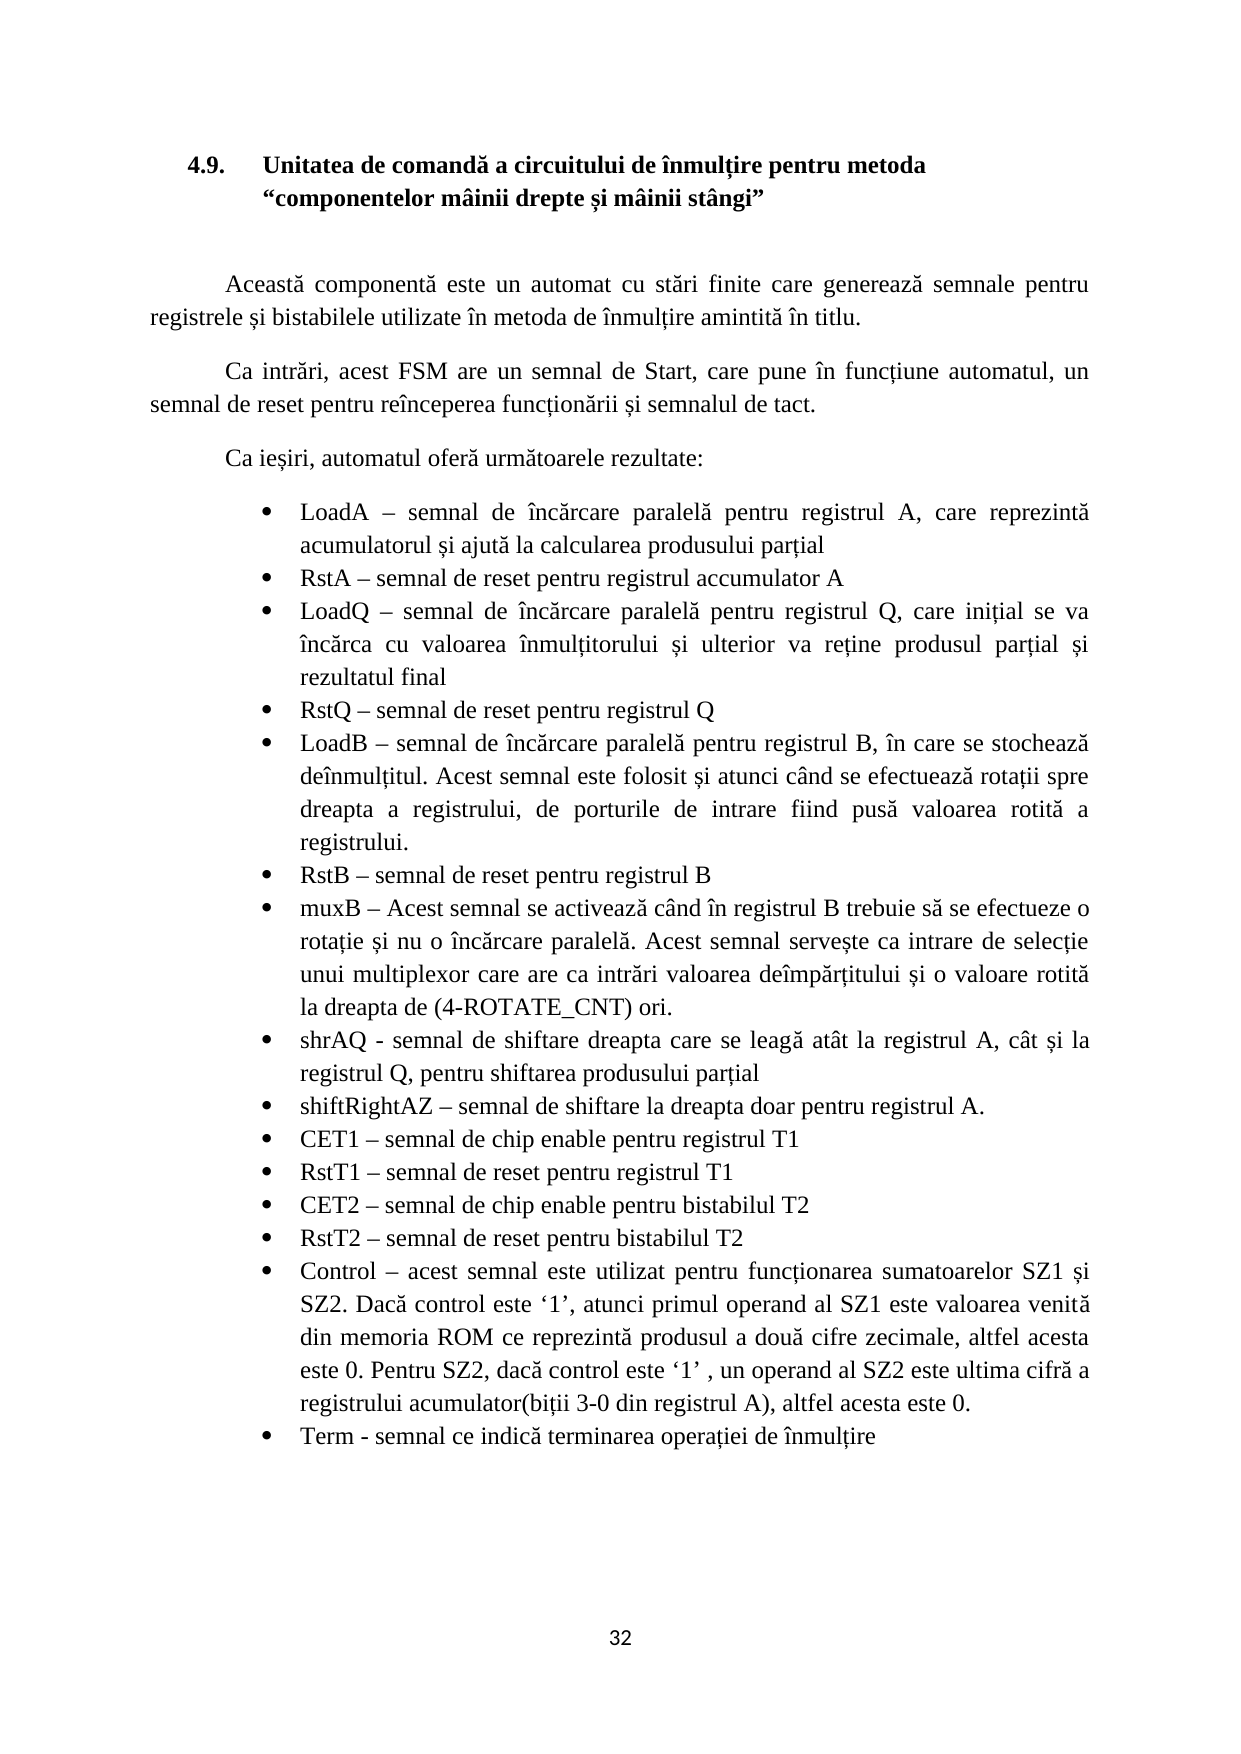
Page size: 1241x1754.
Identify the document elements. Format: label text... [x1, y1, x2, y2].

list muxB – Acest semnal se activează când în registrul B trebuie să se efectueze o rotație și nu o încărcare paralelă. Acest semnal servește ca intrare de selecție unui multiplexor care are ca intrări valoarea deîmpărțitului și o valoare rotită la dreapta de (4-ROTATE_CNT) ori. [262, 893, 1090, 1021]
subtitle Unitatea de comandă a circuitului de înmulțire pentru metoda “componentelor mâinii drepte și mâinii stângi” [187, 150, 1090, 212]
list RstT2 – semnal de reset pentru bistabilul T2 [262, 1223, 1090, 1252]
list shrAQ - semnal de shiftare dreapta care se leagă atât la registrul A, cât și la registrul Q, pentru shiftarea produsului parțial [262, 1025, 1090, 1087]
list Control – acest semnal este utilizat pentru funcționarea sumatoarelor SZ1 și SZ2. Dacă control este ‘1’, atunci primul operand al SZ1 este valoarea venită din memoria ROM ce reprezintă produsul a două cifre zecimale, altfel acesta este 0. Pentru SZ2, dacă control este ‘1’ , un operand al SZ2 este ultima cifră a registrului acumulator(biții 3-0 din registrul A), altfel acesta este 0. [262, 1256, 1090, 1417]
text Ca intrări, acest FSM are un semnal de Start, care pune în funcțiune automatul, un semnal de reset pentru reînceperea funcționării și semnalul de tact. [150, 356, 1090, 418]
list RstA – semnal de reset pentru registrul accumulator A [262, 563, 1090, 591]
list RstQ – semnal de reset pentru registrul Q [262, 695, 1090, 723]
text Această componentă este un automat cu stări finite care generează semnale pentru registrele și bistabilele utilizate în metoda de înmulțire amintită în titlu. [150, 269, 1090, 331]
text Ca ieșiri, automatul oferă următoarele rezultate: [150, 443, 1090, 472]
list shiftRightAZ – semnal de shiftare la dreapta doar pentru registrul A. [262, 1091, 1090, 1120]
list LoadQ – semnal de încărcare paralelă pentru registrul Q, care inițial se va încărca cu valoarea înmulțitorului și ulterior va reține produsul parțial și rezultatul final [262, 596, 1090, 691]
list CET2 – semnal de chip enable pentru bistabilul T2 [262, 1190, 1090, 1219]
list CET1 – semnal de chip enable pentru registrul T1 [262, 1124, 1090, 1153]
list RstB – semnal de reset pentru registrul B [262, 860, 1090, 889]
list Term - semnal ce indică terminarea operației de înmulțire [262, 1421, 1090, 1450]
list LoadA – semnal de încărcare paralelă pentru registrul A, care reprezintă acumulatorul și ajută la calcularea produsului parțial [262, 497, 1090, 558]
list RstT1 – semnal de reset pentru registrul T1 [262, 1157, 1090, 1186]
list LoadB – semnal de încărcare paralelă pentru registrul B, în care se stochează deînmulțitul. Acest semnal este folosit și atunci când se efectuează rotații spre dreapta a registrului, de porturile de intrare fiind pusă valoarea rotită a registrului. [262, 728, 1090, 856]
